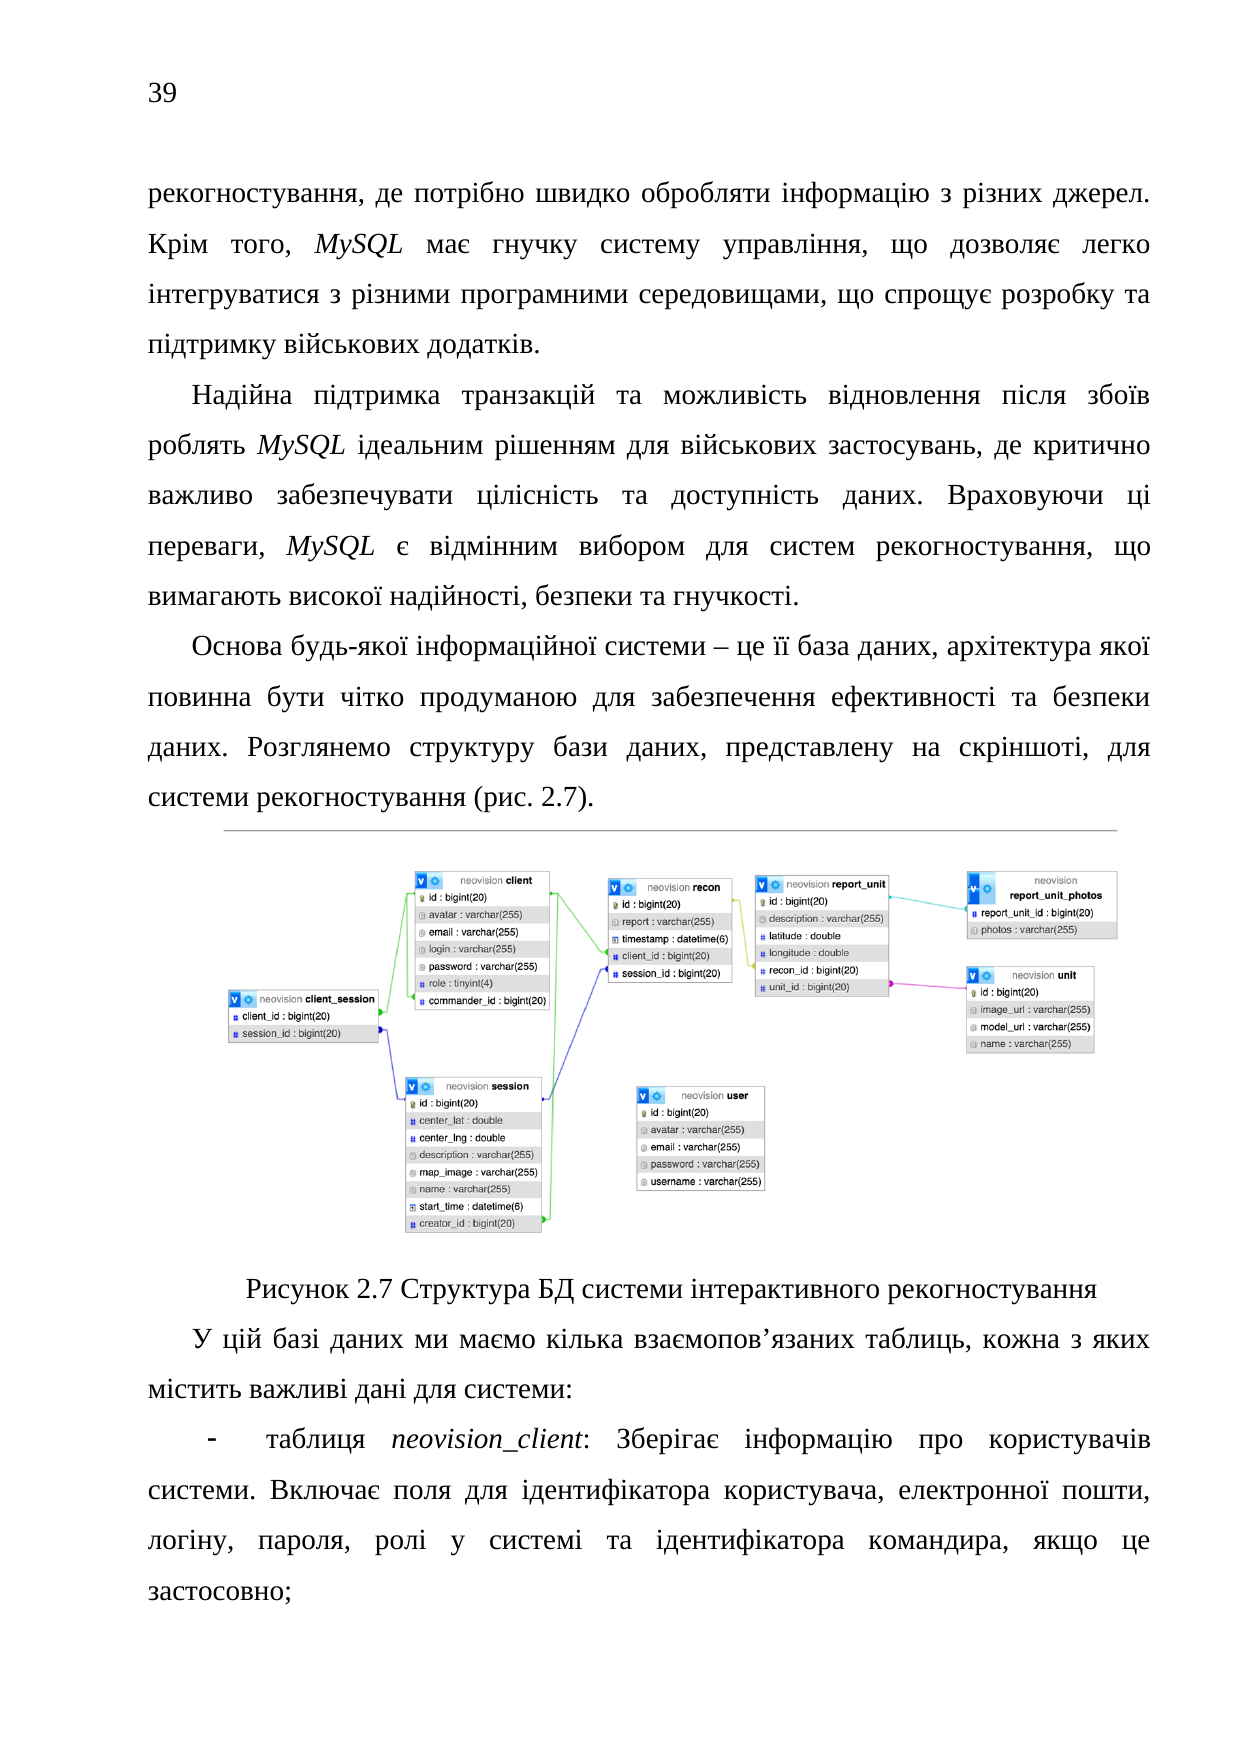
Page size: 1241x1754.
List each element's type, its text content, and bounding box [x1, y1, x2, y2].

list таблиця neovision_client: Зберігає інформацію про користувачів системи. Включає поля для ідентифікатора користувача, електронної пошти, логіну, пароля, ролі у системі та ідентифікатора командира, якщо це застосовно; [148, 1422, 1152, 1606]
text Рисунок 2.7 Структура БД системи інтерактивного рекогностування [148, 1271, 1152, 1304]
text Основа будь-якої інформаційної системи – це її база даних, архітектура якої повинна бути чітко продуманою для забезпечення ефективності та безпеки даних. Розглянемо структуру бази даних, представлену на скріншоті, для системи рекогностування (рис. 2.7). [148, 628, 1152, 813]
text У цій базі даних ми маємо кілька взаємопов’язаних таблиць, кожна з яких містить важливі дані для системи: [148, 1321, 1152, 1405]
picture [223, 829, 1120, 1254]
text Надійна підтримка транзакцій та можливість відновлення після збоїв роблять MySQL ідеальним рішенням для військових застосувань, де критично важливо забезпечувати цілісність та доступність даних. Враховуючи ці переваги, MySQL є відмінним вибором для систем рекогностування, що вимагають високої надійності, безпеки та гнучкості. [148, 377, 1152, 612]
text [148, 176, 1152, 360]
